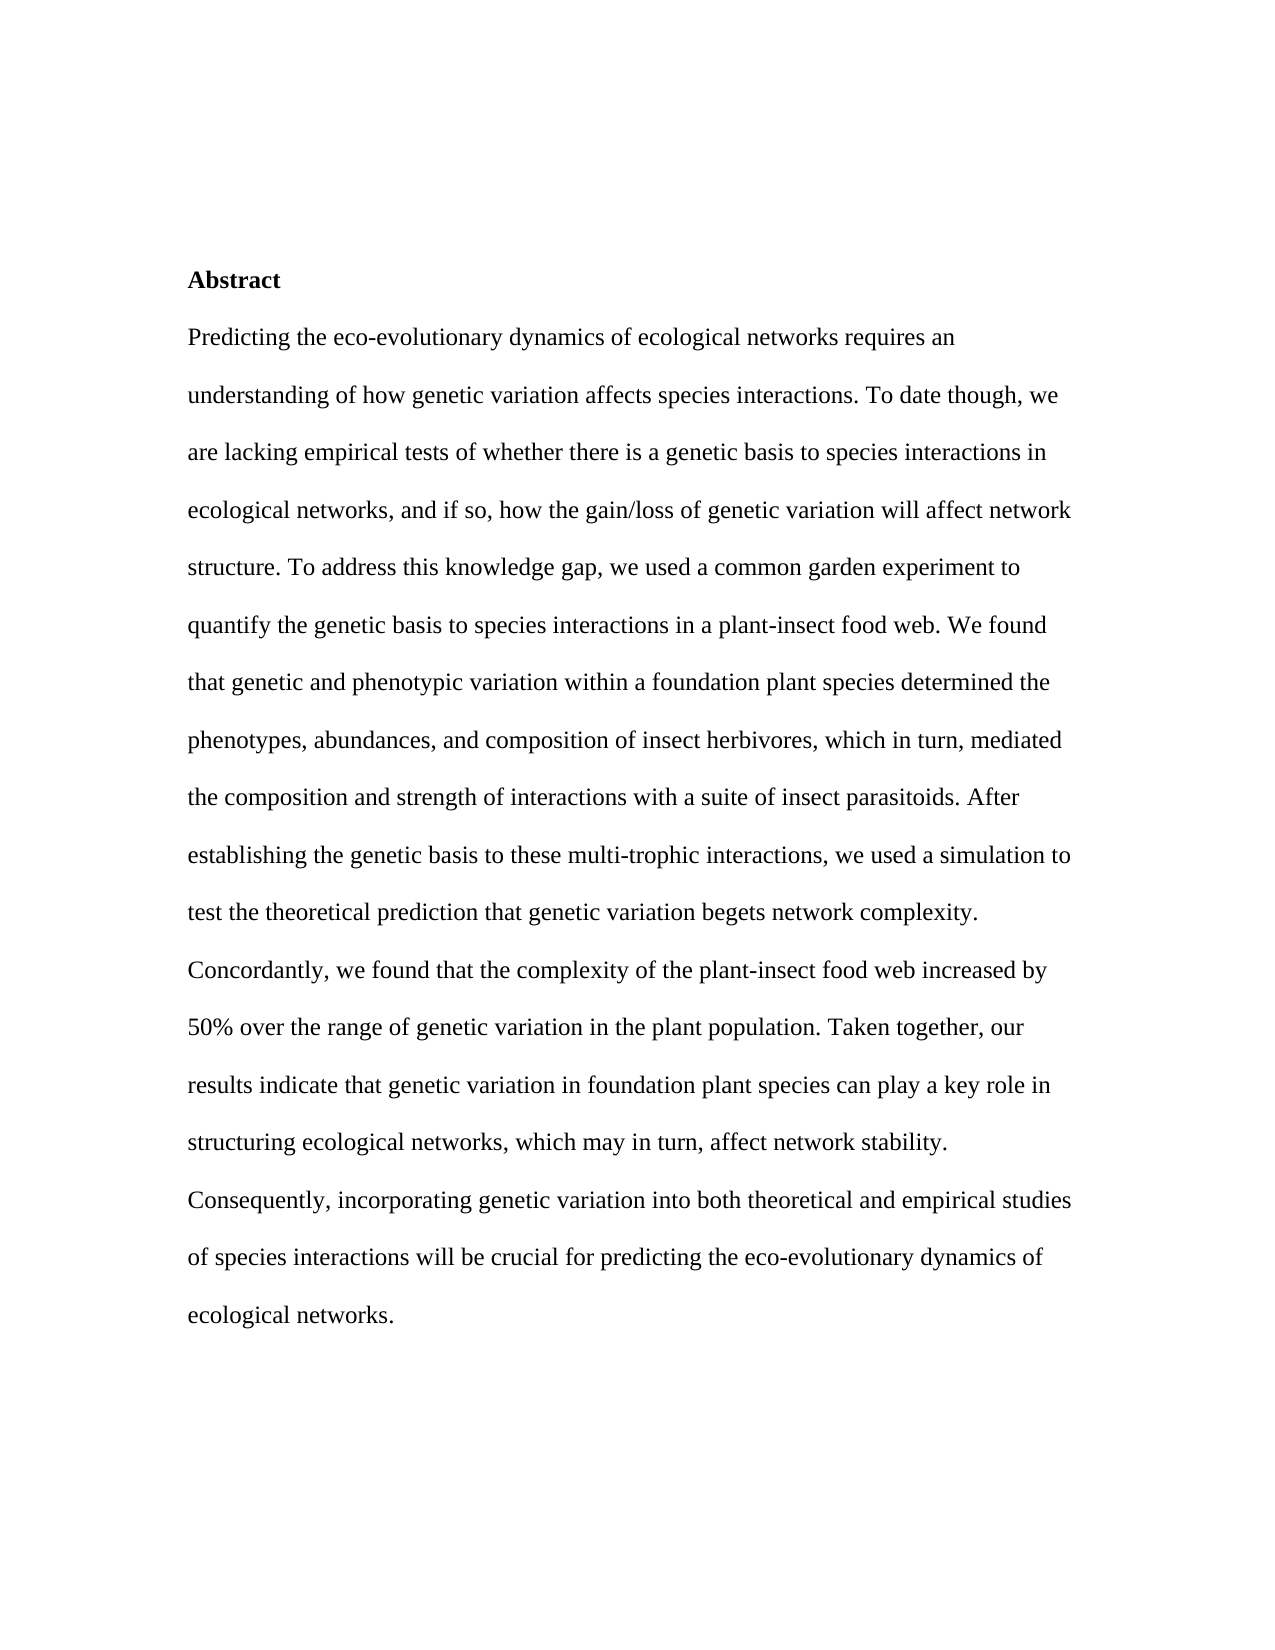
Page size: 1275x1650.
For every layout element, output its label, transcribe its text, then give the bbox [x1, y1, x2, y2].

text Abstract [187, 265, 1087, 294]
text Predicting the eco-evolutionary dynamics of ecological networks requires an understanding of how genetic variation affects species interactions. To date though, we are lacking empirical tests of whether there is a genetic basis to species interactions in ecological networks, and if so, how the gain/loss of genetic variation will affect network structure. To address this knowledge gap, we used a common garden experiment to quantify the genetic basis to species interactions in a plant-insect food web. We found that genetic and phenotypic variation within a foundation plant species determined the phenotypes, abundances, and composition of insect herbivores, which in turn, mediated the composition and strength of interactions with a suite of insect parasitoids. After establishing the genetic basis to these multi-trophic interactions, we used a simulation to test the theoretical prediction that genetic variation begets network complexity. Concordantly, we found that the complexity of the plant-insect food web increased by 50% over the range of genetic variation in the plant population. Taken together, our results indicate that genetic variation in foundation plant species can play a key role in structuring ecological networks, which may in turn, affect network stability. Consequently, incorporating genetic variation into both theoretical and empirical studies of species interactions will be crucial for predicting the eco-evolutionary dynamics of ecological networks. [187, 322, 1087, 1329]
